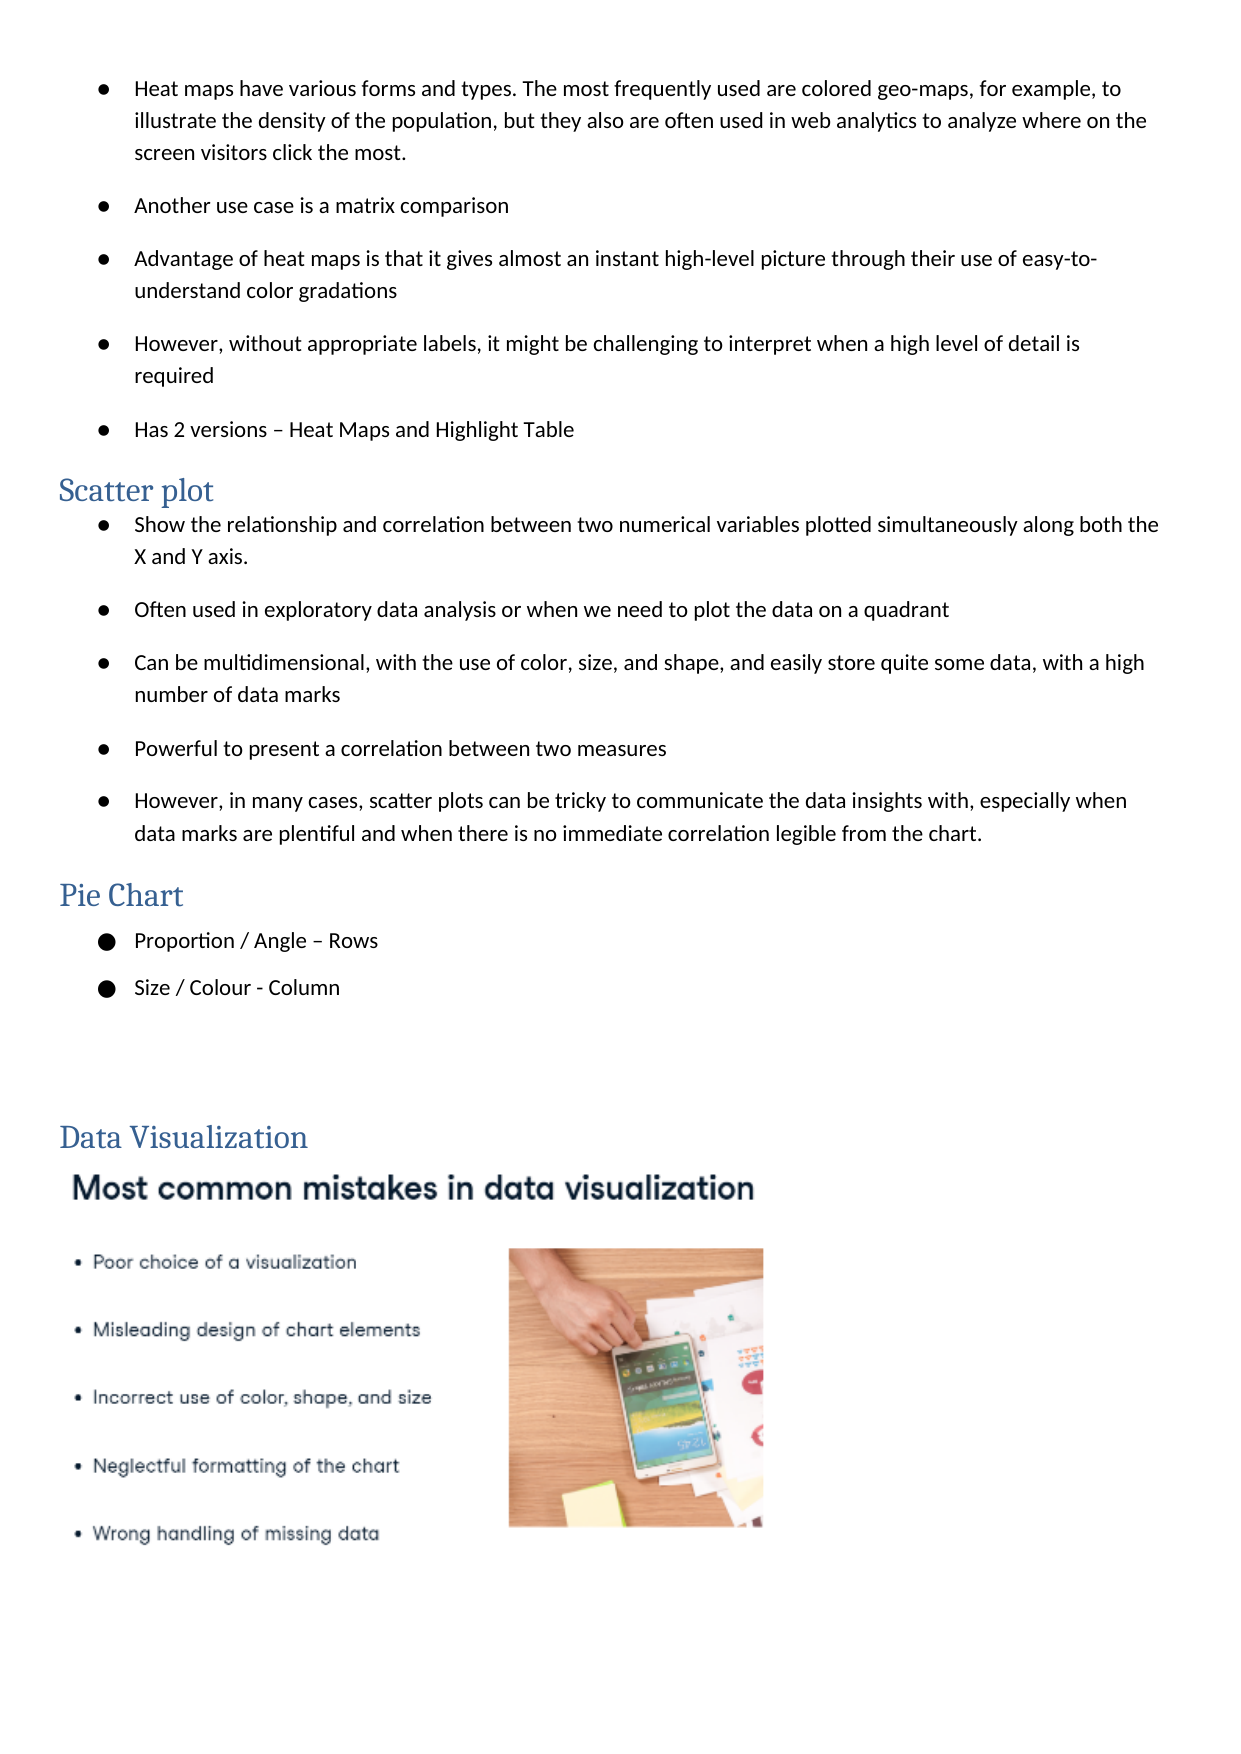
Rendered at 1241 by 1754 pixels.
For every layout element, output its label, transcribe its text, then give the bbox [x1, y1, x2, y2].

picture [59, 1156, 764, 1564]
list Has 2 versions – Heat Maps and Highlight Table [97, 415, 1167, 443]
subtitle Pie Chart [59, 876, 1167, 914]
list Heat maps have various forms and types. The most frequently used are colored geo-maps, for example, to illustrate the density of the population, but they also are often used in web analytics to analyze where on the screen visitors click the most. [97, 74, 1167, 166]
list Proportion / Angle – Rows [97, 914, 1167, 961]
subtitle Data Visualization [59, 1118, 1167, 1157]
list Another use case is a matrix comparison [97, 191, 1167, 219]
subtitle Scatter plot [59, 472, 1167, 510]
list Powerful to present a correlation between two measures [97, 734, 1167, 762]
list Size / Colour - Column [97, 961, 1167, 1008]
list Can be multidimensional, with the use of color, size, and shape, and easily store quite some data, with a high number of data marks [97, 648, 1167, 709]
list Often used in exploratory data analysis or when we need to plot the data on a quadrant [97, 595, 1167, 623]
list However, without appropriate labels, it might be challenging to interpret when a high level of detail is required [97, 329, 1167, 390]
list However, in many cases, scatter plots can be tricky to communicate the data insights with, especially when data marks are plentiful and when there is no immediate correlation legible from the chart. [97, 787, 1167, 847]
list Advantage of heat maps is that it gives almost an instant high-level picture through their use of easy-to-understand color gradations [97, 244, 1167, 304]
list Show the relationship and correlation between two numerical variables plotted simultaneously along both the X and Y axis. [97, 510, 1167, 570]
